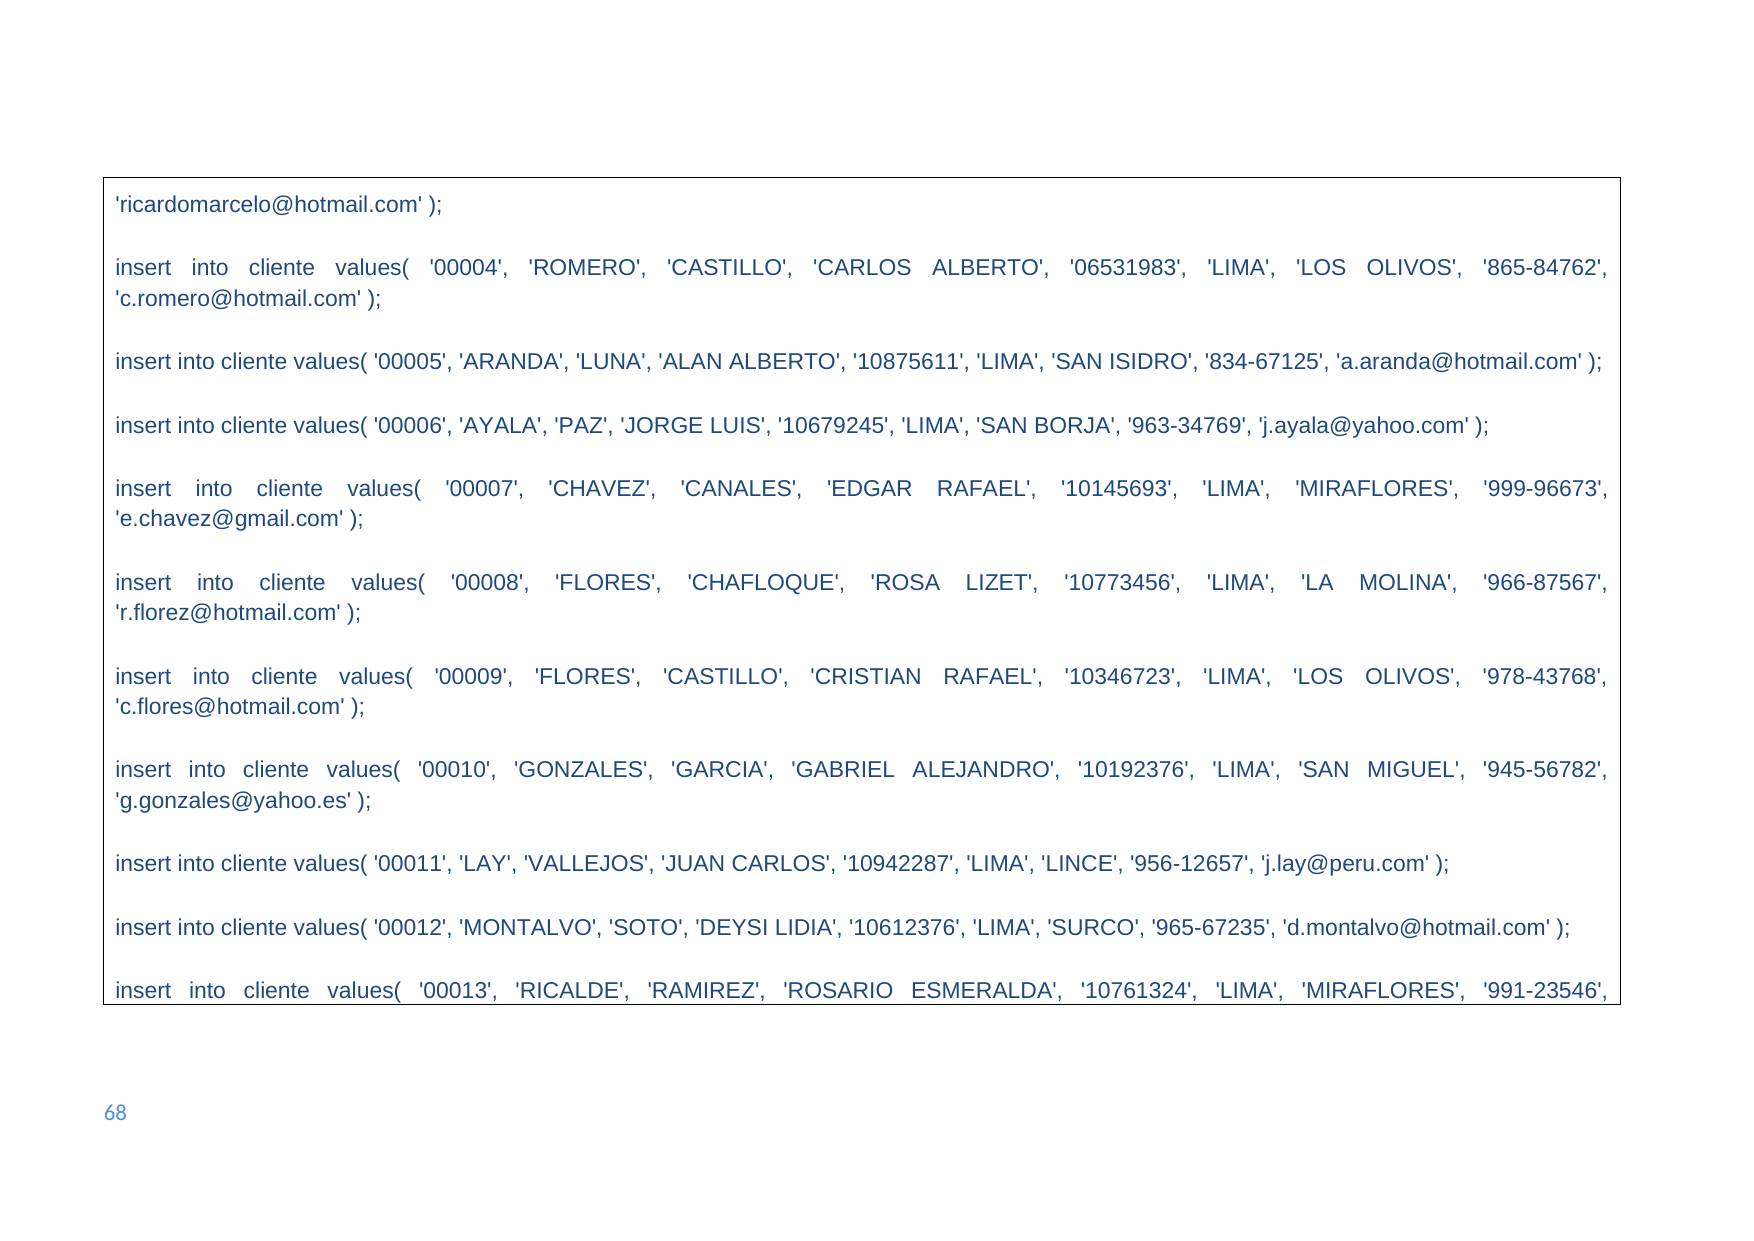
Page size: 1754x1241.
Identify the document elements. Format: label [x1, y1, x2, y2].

table_header [104, 178, 1620, 1003]
